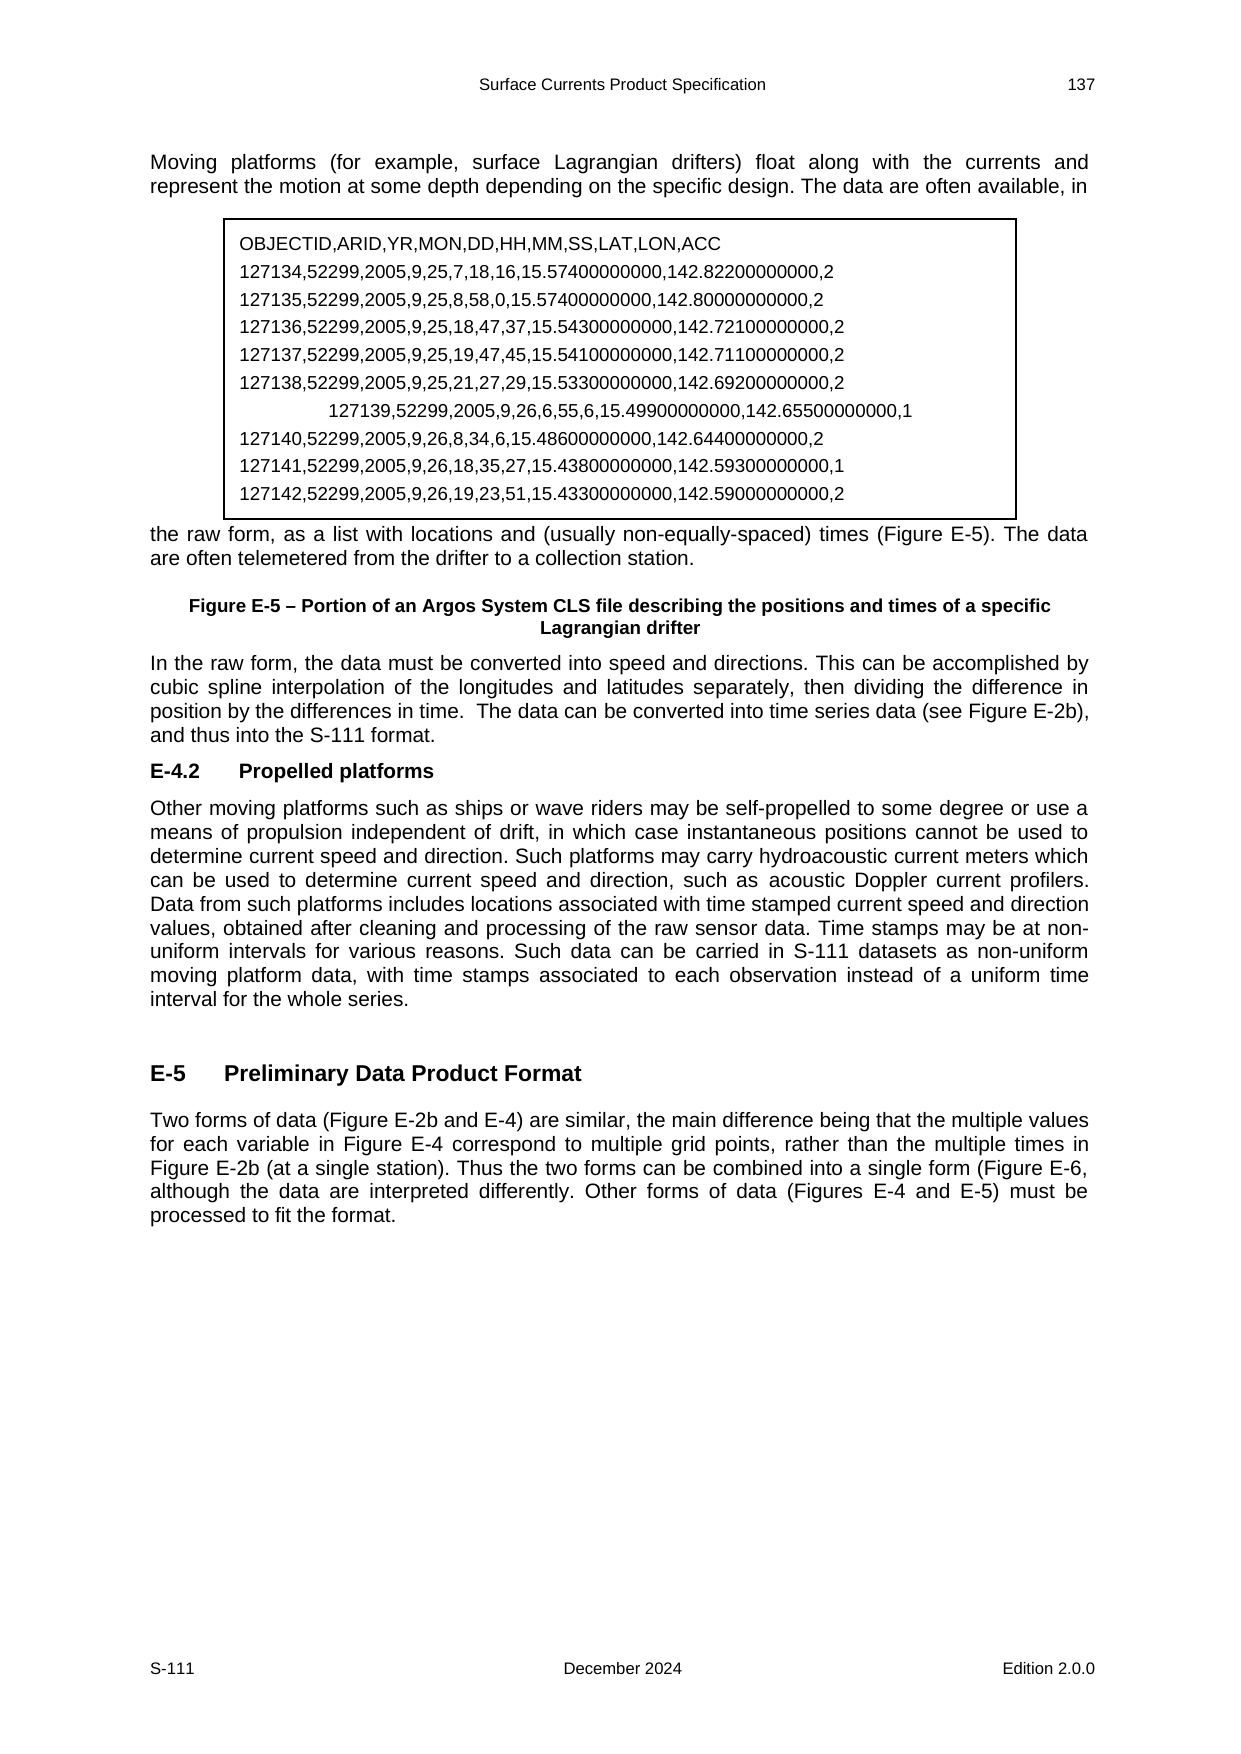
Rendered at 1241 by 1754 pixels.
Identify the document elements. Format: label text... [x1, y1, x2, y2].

text Figure E-5 – Portion of an Argos System CLS file describing the positions and times of a specific Lagrangian drifter [150, 595, 1090, 638]
text E-4.2 Propelled platforms [150, 759, 1090, 783]
subtitle E-5 Preliminary Data Product Format [150, 1060, 1090, 1087]
text Other moving platforms such as ships or wave riders may be self-propelled to some degree or use a means of propulsion independent of drift, in which case instantaneous positions cannot be used to determine current speed and direction. Such platforms may carry hydroacoustic current meters which can be used to determine current speed and direction, such as acoustic Doppler current profilers. Data from such platforms includes locations associated with time stamped current speed and direction values, obtained after cleaning and processing of the raw sensor data. Time stamps may be at non-uniform intervals for various reasons. Such data can be carried in S-111 datasets as non-uniform moving platform data, with time stamps associated to each observation instead of a uniform time interval for the whole series. [150, 796, 1090, 1011]
text In the raw form, the data must be converted into speed and directions. This can be accomplished by cubic spline interpolation of the longitudes and latitudes separately, then dividing the difference in position by the differences in time. The data can be converted into time series data (see Figure E-2b), and thus into the S-111 format. [150, 651, 1090, 747]
text Moving platforms (for example, surface Lagrangian drifters) float along with the currents and represent the motion at some depth depending on the specific design. The data are often available, in the raw form, as a list with locations and (usually non-equally-spaced) times (Figure E-5). The data are often telemetered from the drifter to a collection station. [150, 150, 1090, 570]
text Two forms of data (Figure E-2b and E-4) are similar, the main difference being that the multiple values for each variable in Figure E-4 correspond to multiple grid points, rather than the multiple times in Figure E-2b (at a single station). Thus the two forms can be combined into a single form (Figure E-6, although the data are interpreted differently. Other forms of data (Figures E-4 and E-5) must be processed to fit the format. [150, 1107, 1090, 1227]
